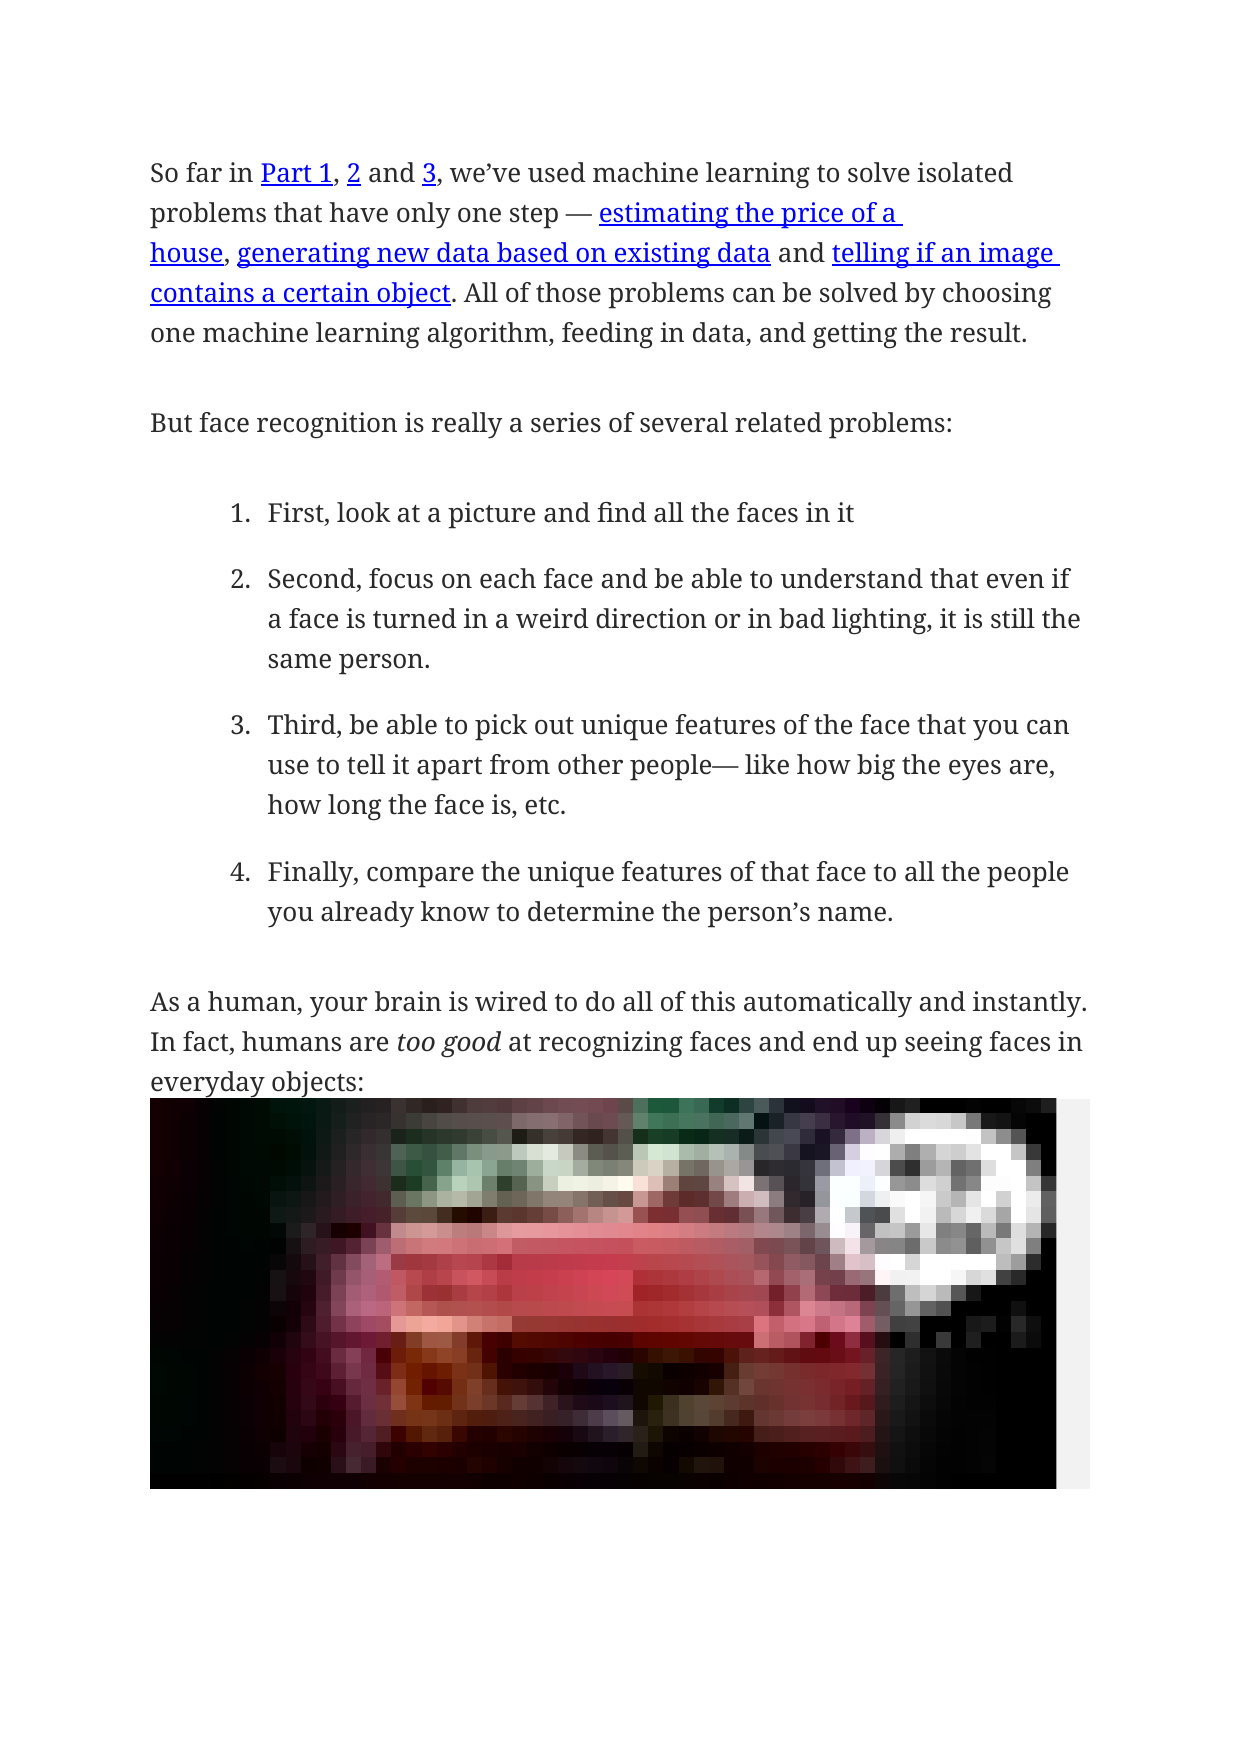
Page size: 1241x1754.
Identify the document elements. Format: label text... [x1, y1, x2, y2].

text But face recognition is really a series of several related problems: [150, 400, 1090, 440]
picture [150, 1098, 1057, 1489]
list Second, focus on each face and be able to understand that even if a face is turned in a weird direction or in bad lighting, it is still the same person. [230, 556, 1090, 676]
text So far in Part 1, 2 and 3, we’ve used machine learning to solve isolated problems that have only one step — estimating the price of a house, generating new data based on existing data and telling if an image contains a certain object. All of those problems can be solved by choosing one machine learning algorithm, feeding in data, and getting the result. [150, 150, 1090, 350]
list Third, be able to pick out unique features of the face that you can use to tell it apart from other people— like how big the eyes are, how long the face is, etc. [230, 702, 1090, 822]
list Finally, compare the unique features of that face to all the people you already know to determine the person’s name. [230, 849, 1090, 929]
text As a human, your brain is wired to do all of this automatically and instantly. In fact, humans are too good at recognizing faces and end up seeing faces in everyday objects: [150, 979, 1090, 1099]
list First, look at a picture and find all the faces in it [230, 490, 1090, 530]
